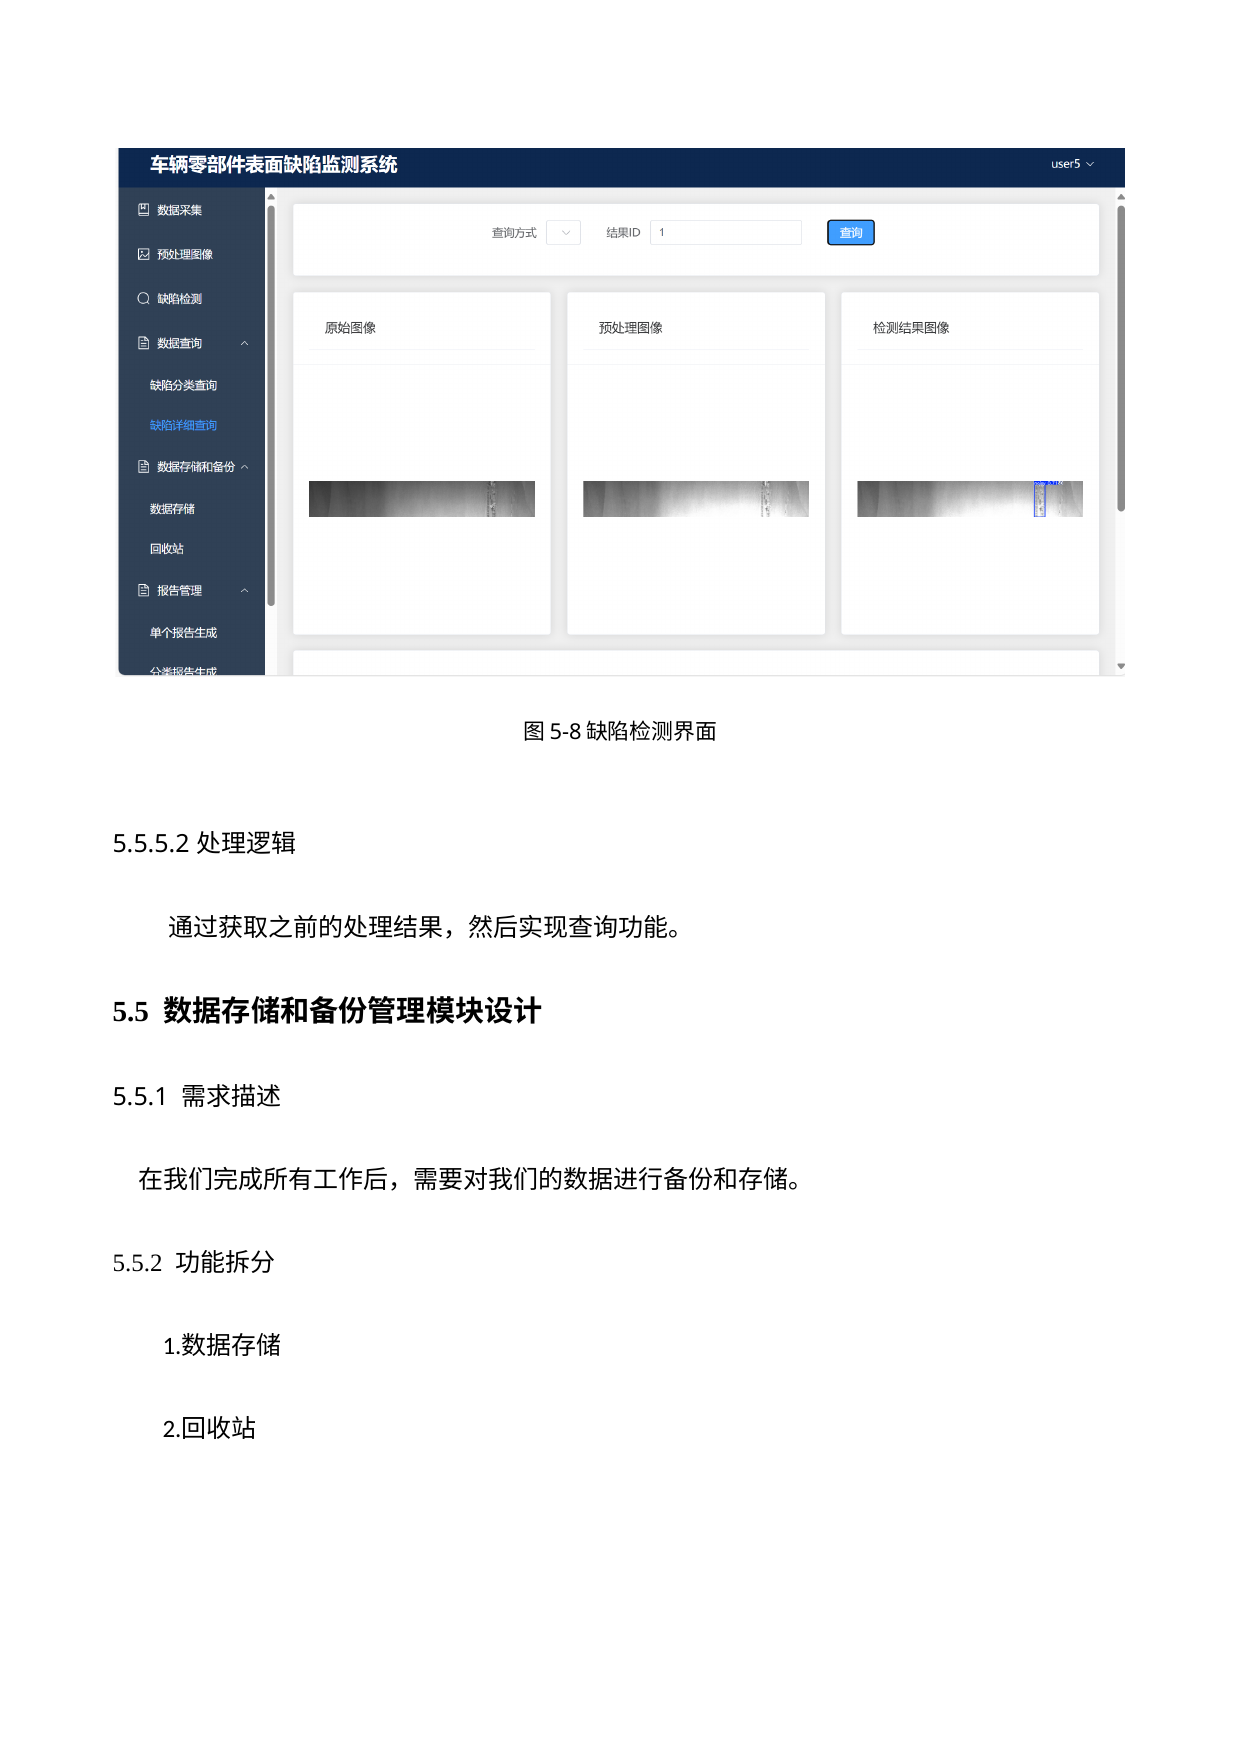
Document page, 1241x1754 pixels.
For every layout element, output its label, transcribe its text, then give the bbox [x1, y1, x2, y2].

text 5.5.5.2 处理逻辑 [112, 809, 1128, 874]
text 在我们完成所有工作后，需要对我们的数据进行备份和存储。 [112, 1145, 1128, 1210]
text 5.5.1 需求描述 [112, 1062, 1128, 1127]
subtitle 5.5.2 功能拆分 [112, 1228, 1128, 1293]
list 2.回收站 [162, 1394, 1128, 1459]
picture [115, 148, 1125, 677]
subtitle 5.5 数据存储和备份管理模块设计 [112, 976, 1128, 1041]
text 图5-8缺陷检测界面 [112, 714, 1128, 746]
text 通过获取之前的处理结果，然后实现查询功能。 [112, 893, 1128, 958]
list 1.数据存储 [162, 1311, 1128, 1376]
